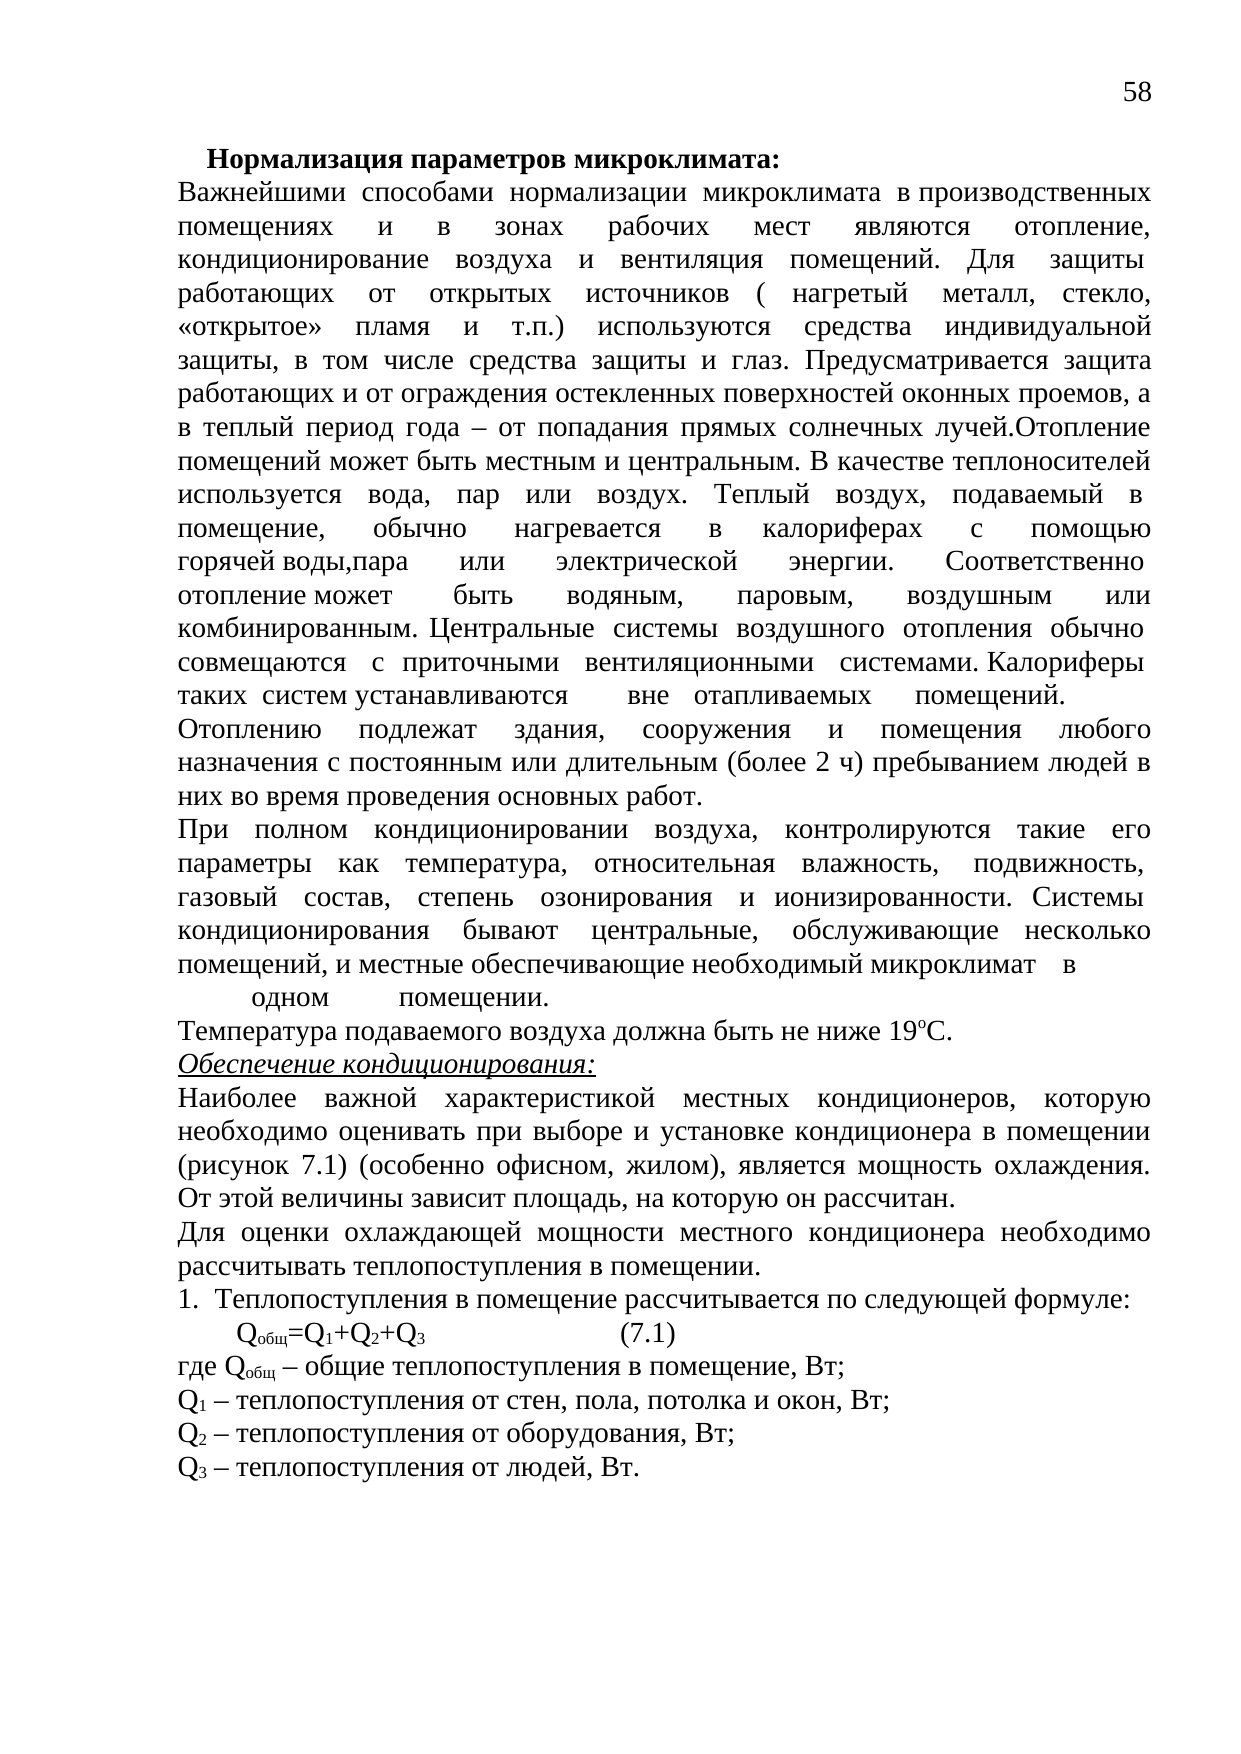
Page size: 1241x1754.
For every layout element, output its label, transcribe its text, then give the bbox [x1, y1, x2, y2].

list Qобщ=Q1+Q2+Q3 (7.1) [236, 1315, 1152, 1348]
text Наиболее важной характеристикой местных кондиционеров, которую необходимо оценивать при выборе и установке кондиционера в помещении (рисунок 7.1) (особенно офисном, жилом), является мощность охлаждения. От этой величины зависит площадь, на которую он рассчитан. [177, 1080, 1152, 1214]
list Q2 – теплопоступления от оборудования, Вт; [177, 1415, 1152, 1449]
text Важнейшими способами нормализации микроклимата в производственных помещениях и в зонах рабочих мест являются отопление, кондиционирование воздуха и вентиляция помещений. Для защиты работающих от открытых источников ( нагретый металл, стекло, «открытое» пламя и т.п.) используются средства индивидуальной защиты, в том числе средства защиты и глаз. Предусматривается защита работающих и от ограждения остекленных поверхностей оконных проемов, а в теплый период года – от попадания прямых солнечных лучей.Отопление помещений может быть местным и центральным. В качестве теплоносителей используется вода, пар или воздух. Теплый воздух, подаваемый в помещение, обычно нагревается в калориферах с помощью горячей воды,пара или электрической энергии. Соответственно отопление может быть водяным, паровым, воздушным или комбинированным. Центральные системы воздушного отопления обычно совмещаются с приточными вентиляционными системами. Калориферы таких систем устанавливаются вне отапливаемых помещений. Отоплению подлежат здания, сооружения и помещения любого назначения с постоянным или длительным (более 2 ч) пребыванием людей в них во время проведения основных работ. [177, 174, 1152, 812]
text Для оценки охлаждающей мощности местного кондиционера необходимо рассчитывать теплопоступления в помещении. [177, 1214, 1152, 1281]
text Температура подаваемого воздуха должна быть не ниже 19oС. [177, 1013, 1152, 1046]
list где Qобщ – общие теплопоступления в помещение, Вт; [177, 1348, 1152, 1382]
list Теплопоступления в помещение рассчитывается по следующей формуле: [177, 1281, 1152, 1315]
list Q3 – теплопоступления от людей, Вт. [177, 1449, 1152, 1482]
text Обеспечение кондиционирования: [177, 1046, 1152, 1080]
text Нормализация параметров микроклимата: [177, 141, 1152, 174]
list Q1 – теплопоступления от стен, пола, потолка и окон, Вт; [177, 1382, 1152, 1415]
text При полном кондиционировании воздуха, контролируются такие его параметры как температура, относительная влажность, подвижность, газовый состав, степень озонирования и ионизированности. Системы кондиционирования бывают центральные, обслуживающие несколько помещений, и местные обеспечивающие необходимый микроклимат в одном помещении. [177, 812, 1152, 1013]
